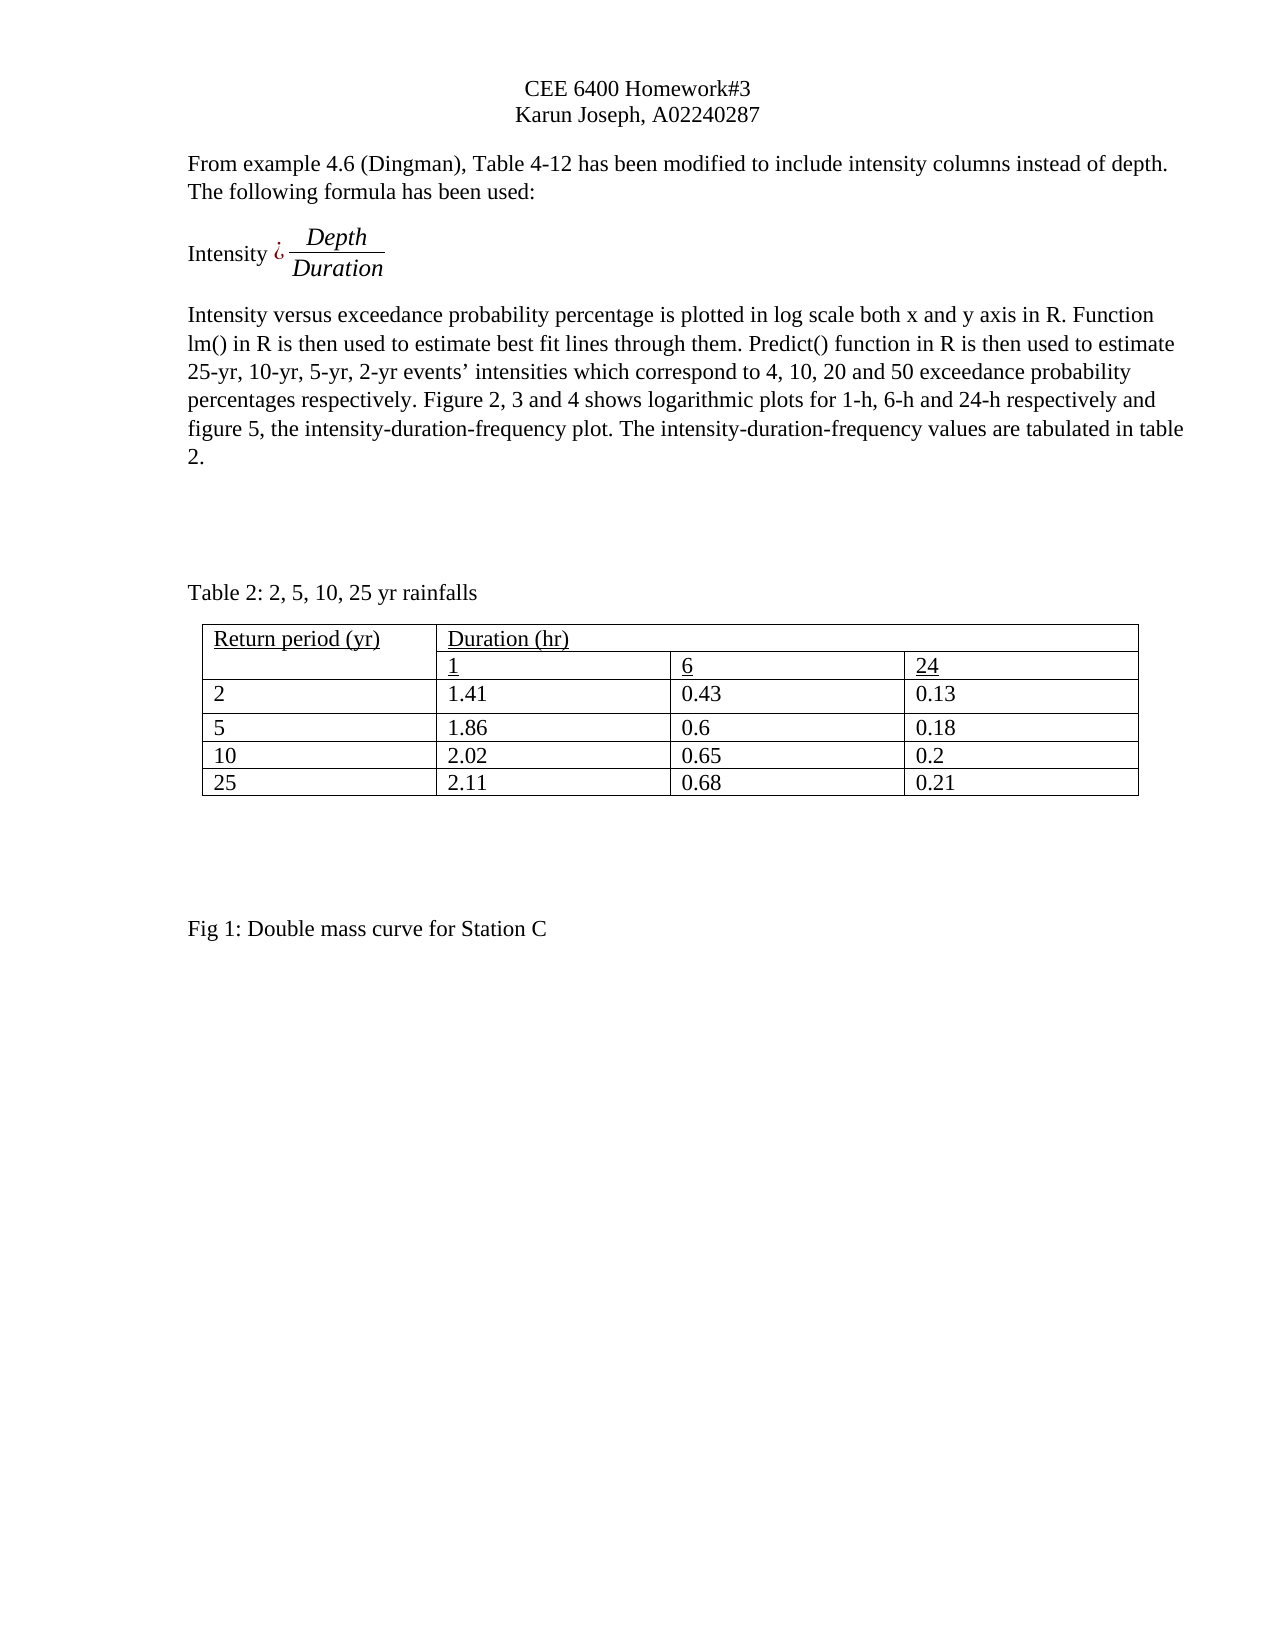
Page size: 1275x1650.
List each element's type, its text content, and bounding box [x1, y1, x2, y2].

table_cell 0.6 [671, 714, 904, 741]
table_cell 0.13 [905, 680, 1138, 713]
text Intensity versus exceedance probability percentage is plotted in log scale both x and y axis in R. Function lm() in R is then used to estimate best fit lines through them. Predict() function in R is then used to estimate 25-yr, 10-yr, 5-yr, 2-yr events’ intensities which correspond to 4, 10, 20 and 50 exceedance probability percentages respectively. Figure 2, 3 and 4 shows logarithmic plots for 1-h, 6-h and 24-h respectively and figure 5, the intensity-duration-frequency plot. The intensity-duration-frequency values are tabulated in table 2. [187, 301, 1191, 470]
text Intensity [187, 223, 1191, 282]
table_cell 0.21 [905, 769, 1138, 795]
table_cell 2 [203, 680, 436, 713]
table_cell 1.86 [437, 714, 670, 741]
table_cell 10 [203, 742, 436, 768]
table_cell 24 [905, 652, 1138, 679]
table_header Duration (hr) [437, 625, 1138, 651]
text From example 4.6 (Dingman), Table 4-12 has been modified to include intensity columns instead of depth. The following formula has been used: [187, 150, 1191, 205]
list Fig 1: Double mass curve for Station C [187, 915, 1191, 941]
table_cell 0.68 [671, 769, 904, 795]
table_cell 2.11 [437, 769, 670, 795]
table_cell 0.43 [671, 680, 904, 713]
table_header Return period (yr) [203, 625, 436, 679]
table_cell 0.18 [905, 714, 1138, 741]
table_cell 1 [437, 652, 670, 679]
table_cell 0.65 [671, 742, 904, 768]
table_cell 1.41 [437, 680, 670, 713]
table_cell 2.02 [437, 742, 670, 768]
table_cell 6 [671, 652, 904, 679]
text Table 2: 2, 5, 10, 25 yr rainfalls [187, 579, 1191, 605]
table_cell 25 [203, 769, 436, 795]
table_cell 5 [203, 714, 436, 741]
table_cell 0.2 [905, 742, 1138, 768]
